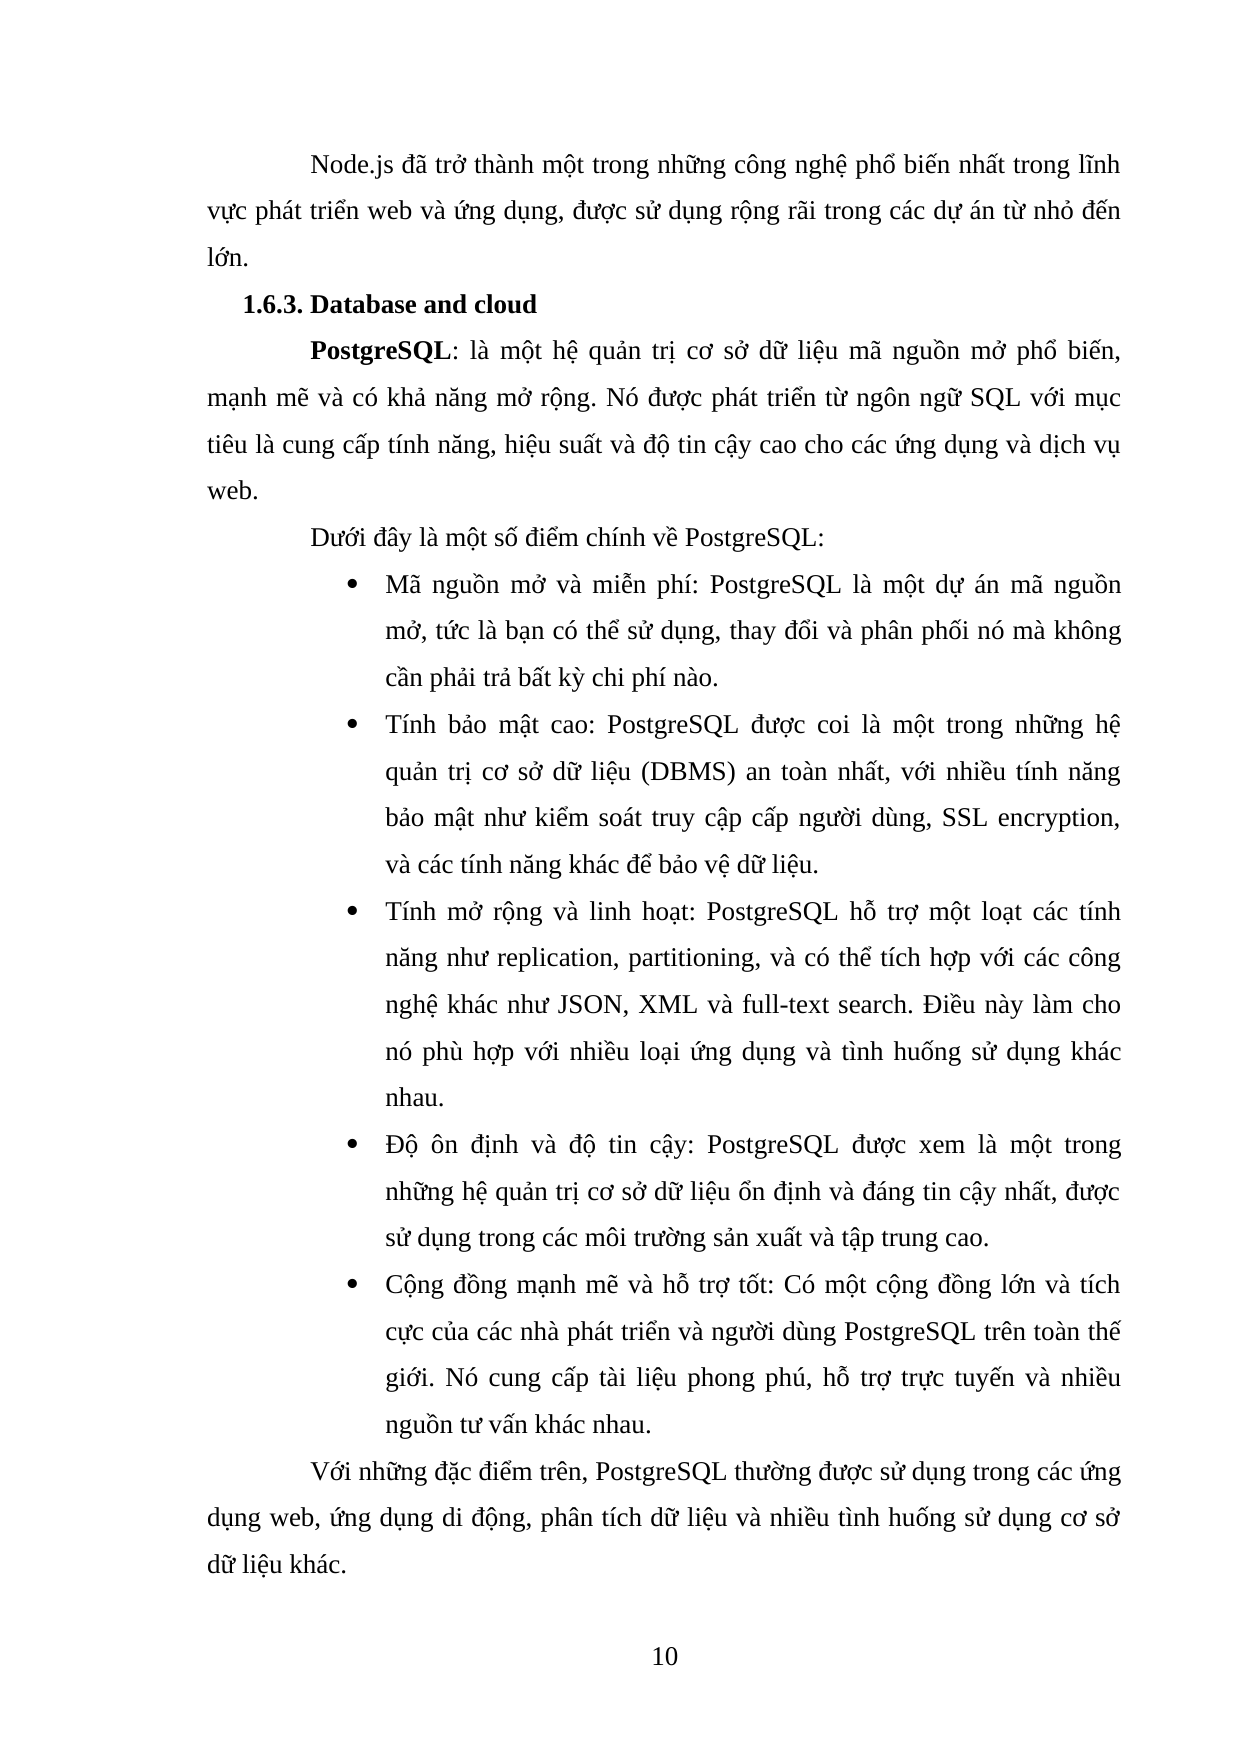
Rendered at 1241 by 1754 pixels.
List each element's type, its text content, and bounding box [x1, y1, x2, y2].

text Node.js đã trở thành một trong những công nghệ phổ biến nhất trong lĩnh vực phát triển web và ứng dụng, được sử dụng rộng rãi trong các dự án từ nhỏ đến lớn. [207, 148, 1122, 272]
text Dưới đây là một số điểm chính về PostgreSQL: [207, 521, 1122, 552]
list Tính mở rộng và linh hoạt: PostgreSQL hỗ trợ một loạt các tính năng như replication, partitioning, và có thể tích hợp với các công nghệ khác như JSON, XML và full-text search. Điều này làm cho nó phù hợp với nhiều loại ứng dụng và tình huống sử dụng khác nhau. [348, 894, 1122, 1112]
subtitle 1.6.3. Database and cloud [242, 288, 1122, 319]
text PostgreSQL: là một hệ quản trị cơ sở dữ liệu mã nguồn mở phổ biến, mạnh mẽ và có khả năng mở rộng. Nó được phát triển từ ngôn ngữ SQL với mục tiêu là cung cấp tính năng, hiệu suất và độ tin cậy cao cho các ứng dụng và dịch vụ web. [207, 334, 1122, 506]
text Với những đặc điểm trên, PostgreSQL thường được sử dụng trong các ứng dụng web, ứng dụng di động, phân tích dữ liệu và nhiều tình huống sử dụng cơ sở dữ liệu khác. [207, 1455, 1122, 1579]
list Cộng đồng mạnh mẽ và hỗ trợ tốt: Có một cộng đồng lớn và tích cực của các nhà phát triển và người dùng PostgreSQL trên toàn thế giới. Nó cung cấp tài liệu phong phú, hỗ trợ trực tuyến và nhiều nguồn tư vấn khác nhau. [348, 1268, 1122, 1439]
list Độ ôn định và độ tin cậy: PostgreSQL được xem là một trong những hệ quản trị cơ sở dữ liệu ổn định và đáng tin cậy nhất, được sử dụng trong các môi trường sản xuất và tập trung cao. [348, 1128, 1122, 1253]
list Mã nguồn mở và miễn phí: PostgreSQL là một dự án mã nguồn mở, tức là bạn có thể sử dụng, thay đổi và phân phối nó mà không cần phải trả bất kỳ chi phí nào. [348, 568, 1122, 692]
list Tính bảo mật cao: PostgreSQL được coi là một trong những hệ quản trị cơ sở dữ liệu (DBMS) an toàn nhất, với nhiều tính năng bảo mật như kiểm soát truy cập cấp người dùng, SSL encryption, và các tính năng khác để bảo vệ dữ liệu. [348, 708, 1122, 879]
